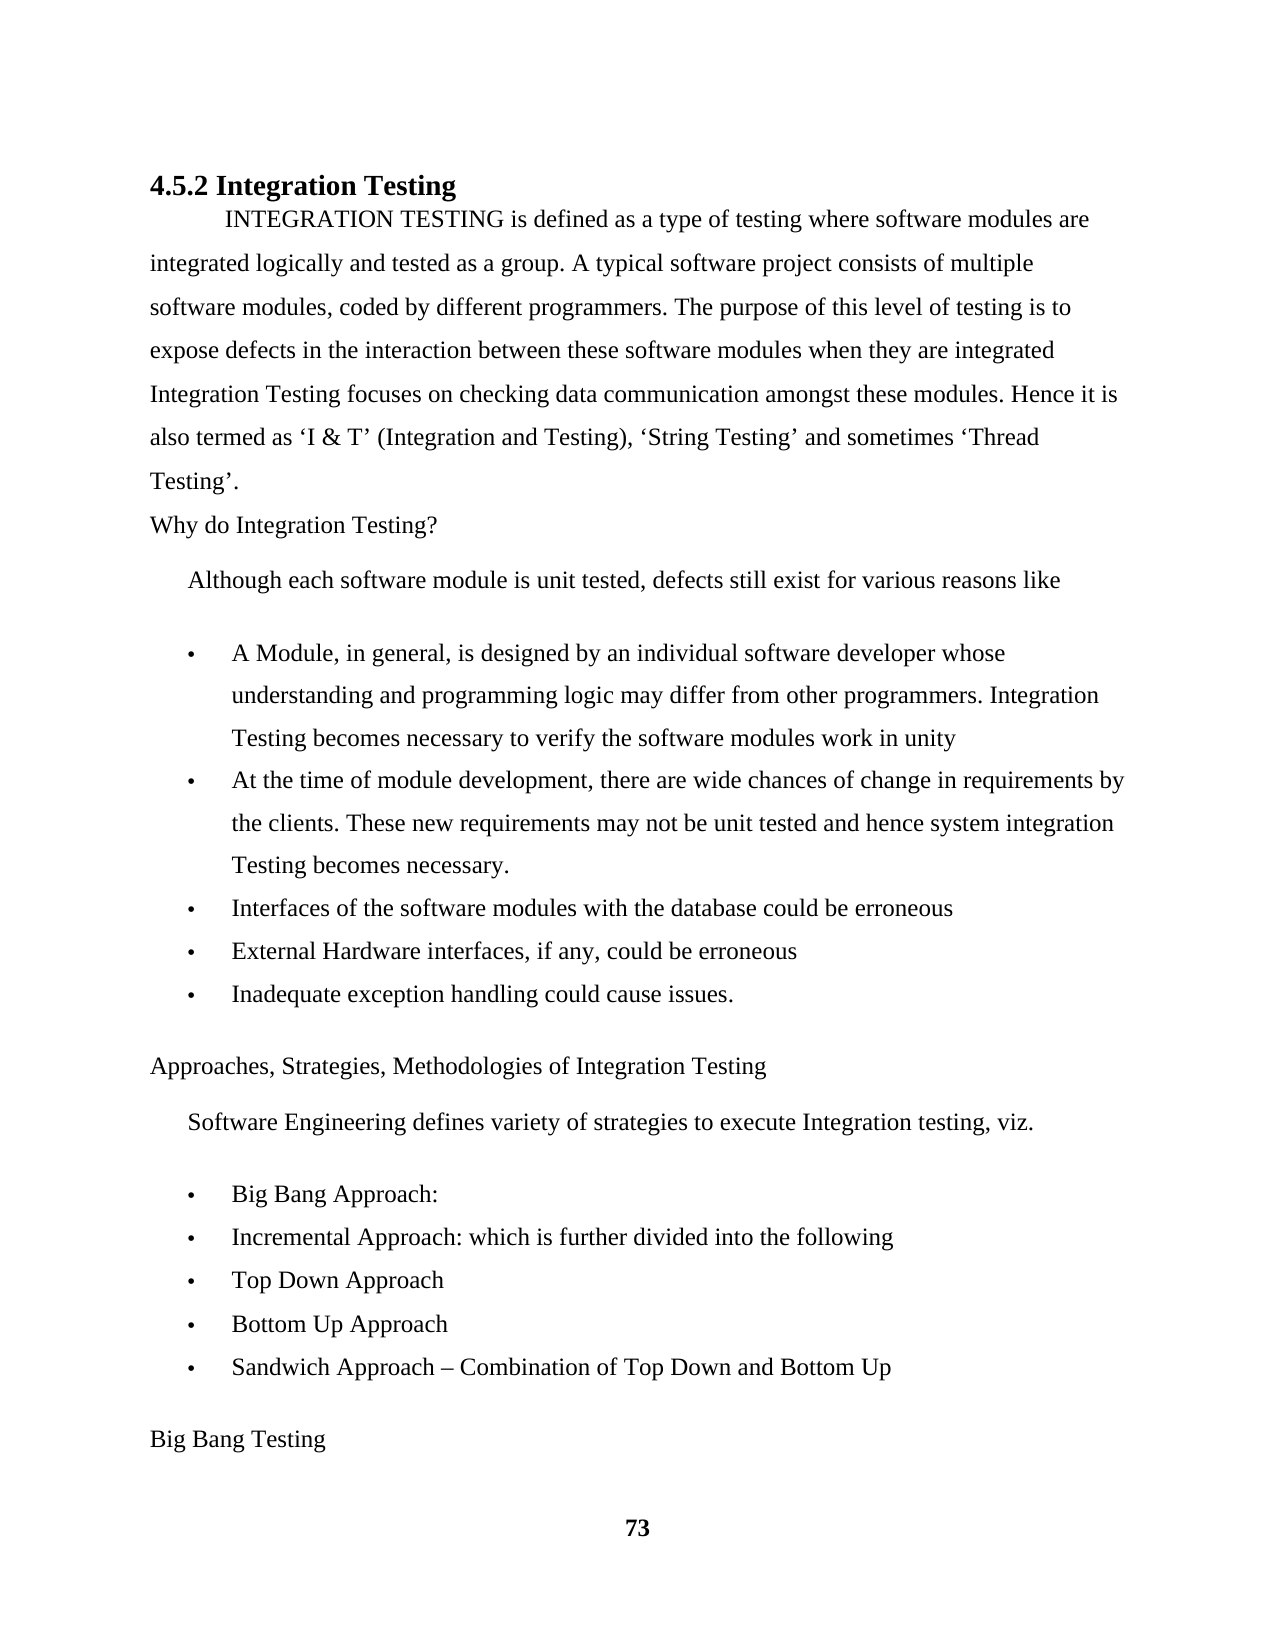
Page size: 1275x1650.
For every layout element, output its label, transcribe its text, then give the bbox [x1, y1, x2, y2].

list At the time of module development, there are wide chances of change in requirements by the clients. These new requirements may not be unit tested and hence system integration Testing becomes necessary. [187, 766, 1126, 879]
text Although each software module is unit tested, defects still exist for various reasons like [187, 565, 1126, 594]
list Top Down Approach [187, 1265, 1126, 1294]
text Big Bang Testing [149, 1424, 1126, 1453]
list Inadequate exception handling could cause issues. [187, 979, 1126, 1008]
list A Module, in general, is designed by an individual software developer whose understanding and programming logic may differ from other programmers. Integration Testing becomes necessary to verify the software modules work in unity [187, 638, 1126, 751]
subtitle 4.5.2 Integration Testing [150, 168, 1198, 201]
text INTEGRATION TESTING is defined as a type of testing where software modules are integrated logically and tested as a group. A typical software project consists of multiple software modules, coded by different programmers. The purpose of this level of testing is to expose defects in the interaction between these software modules when they are integrated Integration Testing focuses on checking data communication amongst these modules. Hence it is also termed as ‘I & T’ (Integration and Testing), ‘String Testing’ and sometimes ‘Thread Testing’. [149, 204, 1126, 495]
list Interfaces of the software modules with the database could be erroneous [187, 893, 1126, 922]
text Approaches, Strategies, Methodologies of Integration Testing [149, 1051, 1126, 1080]
list Bottom Up Approach [187, 1309, 1126, 1338]
list Sandwich Approach – Combination of Top Down and Bottom Up [187, 1352, 1126, 1381]
list External Hardware interfaces, if any, could be erroneous [187, 936, 1126, 965]
list Big Bang Approach: [187, 1179, 1126, 1208]
text Software Engineering defines variety of strategies to execute Integration testing, viz. [187, 1107, 1126, 1135]
text Why do Integration Testing? [149, 510, 1126, 539]
list Incremental Approach: which is further divided into the following [187, 1222, 1126, 1251]
